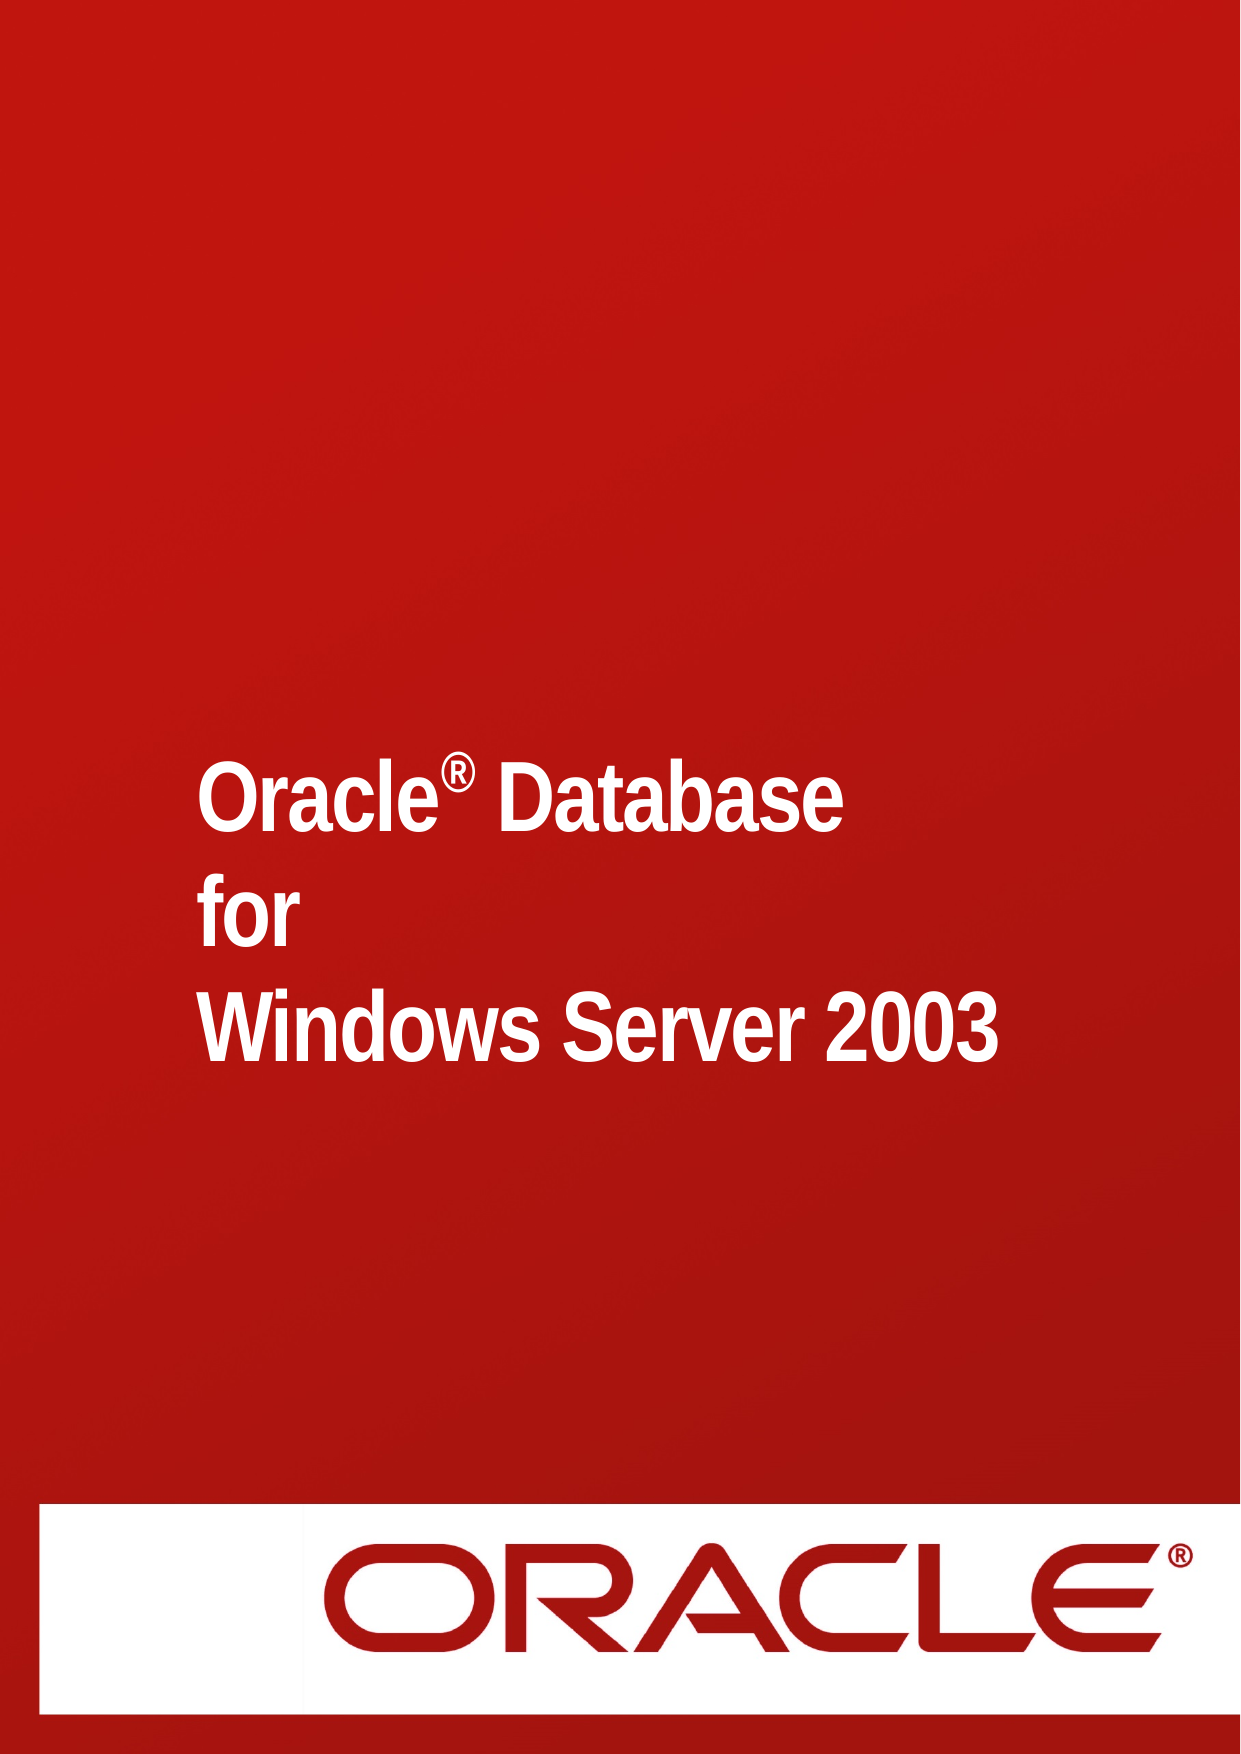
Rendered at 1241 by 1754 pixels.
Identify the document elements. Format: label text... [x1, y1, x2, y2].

title Oracle® Database for Windows Server 2003 [196, 738, 1128, 1082]
picture [0, 0, 1241, 1754]
